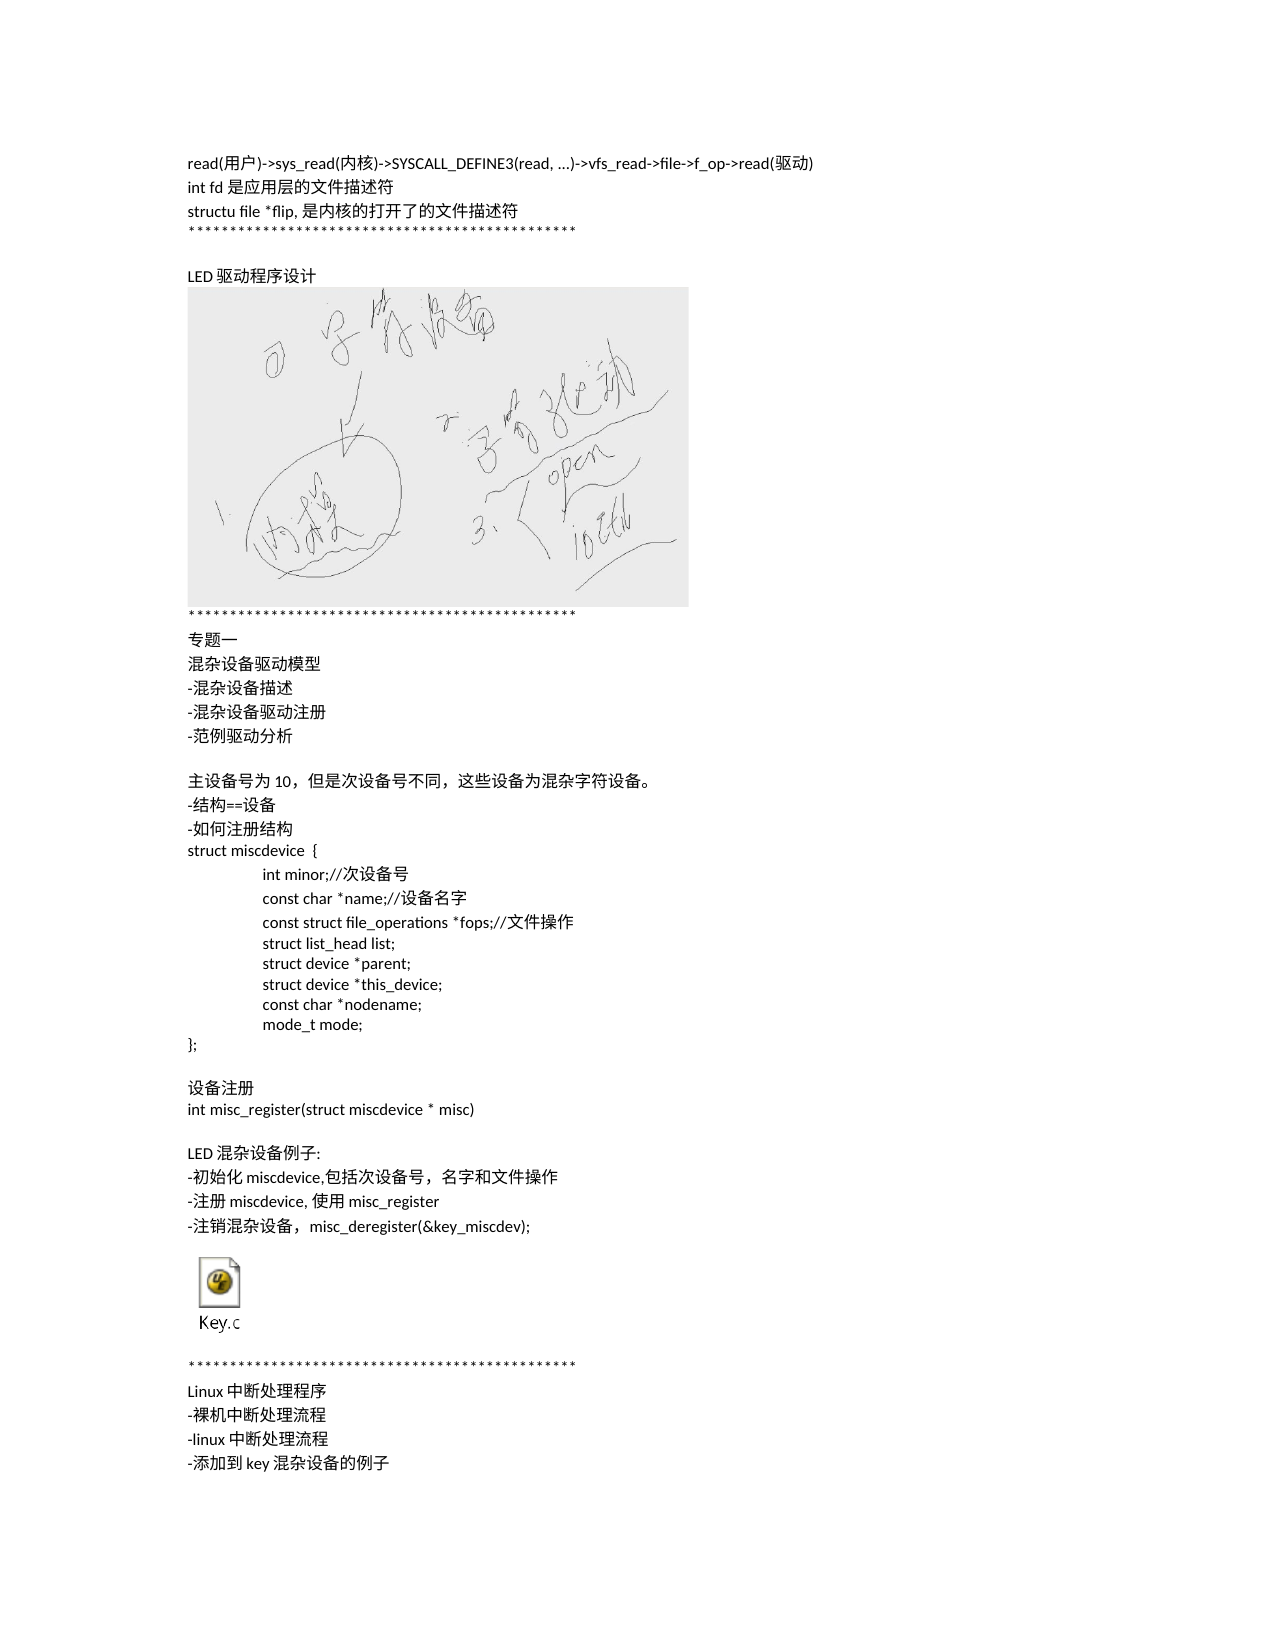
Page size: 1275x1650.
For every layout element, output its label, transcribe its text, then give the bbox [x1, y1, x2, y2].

text 主设备号为10，但是次设备号不同，这些设备为混杂字符设备。 [187, 768, 1087, 792]
text const char *name;//设备名字 [187, 885, 1087, 909]
text *********************************************** [187, 222, 1087, 243]
text -裸机中断处理流程 [187, 1402, 1087, 1426]
text -linux中断处理流程 [187, 1426, 1087, 1450]
text int minor;//次设备号 [187, 861, 1087, 885]
text -注销混杂设备，misc_deregister(&key_miscdev); [187, 1213, 1087, 1237]
text LED驱动程序设计 [187, 263, 1087, 287]
text -初始化miscdevice,包括次设备号，名字和文件操作 [187, 1164, 1087, 1188]
text -范例驱动分析 [187, 723, 1087, 747]
text -混杂设备驱动注册 [187, 699, 1087, 723]
text 混杂设备驱动模型 [187, 651, 1087, 675]
text struct miscdevice { [187, 840, 1087, 861]
text struct device *this_device; [187, 974, 1087, 994]
text -如何注册结构 [187, 816, 1087, 840]
text -结构==设备 [187, 792, 1087, 816]
text int fd 是应用层的文件描述符 [187, 174, 1087, 198]
text *********************************************** [187, 606, 1087, 627]
text mode_t mode; [187, 1014, 1087, 1035]
text 设备注册 [187, 1075, 1087, 1099]
text }; [187, 1035, 1087, 1055]
text 专题一 [187, 627, 1087, 651]
text LED混杂设备例子: [187, 1140, 1087, 1164]
text const struct file_operations *fops;//文件操作 [187, 909, 1087, 933]
picture [187, 287, 689, 607]
text Linux中断处理程序 [187, 1378, 1087, 1402]
text struct device *parent; [187, 953, 1087, 974]
text const char *nodename; [187, 994, 1087, 1014]
text *********************************************** [187, 1357, 1087, 1378]
text structu file *flip, 是内核的打开了的文件描述符 [187, 198, 1087, 222]
text read(用户)->sys_read(内核)->SYSCALL_DEFINE3(read, ...)->vfs_read->file->f_op->read(驱动) [187, 150, 1087, 174]
text -添加到key混杂设备的例子 [187, 1450, 1087, 1474]
text -注册miscdevice, 使用misc_register [187, 1188, 1087, 1213]
text int misc_register(struct miscdevice * misc) [187, 1099, 1087, 1120]
text struct list_head list; [187, 933, 1087, 953]
text -混杂设备描述 [187, 675, 1087, 699]
